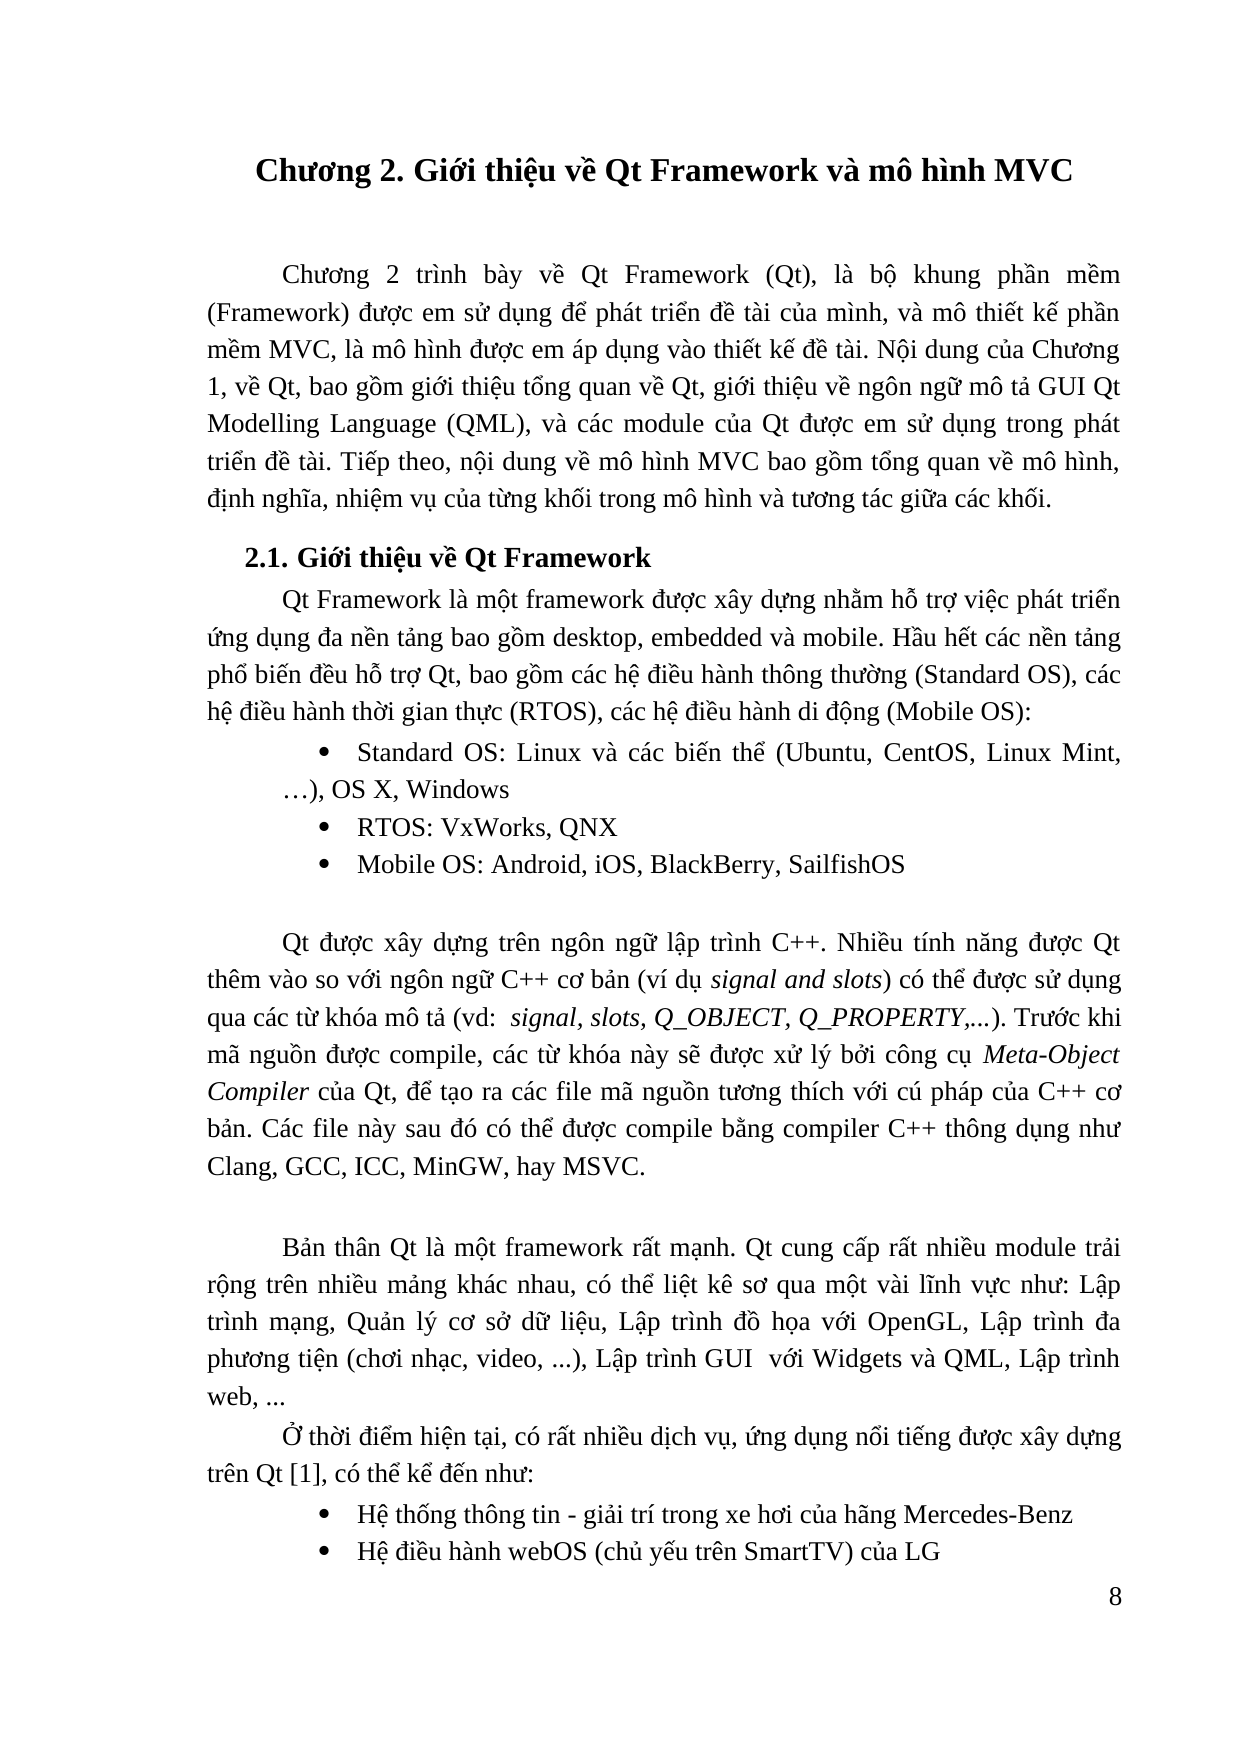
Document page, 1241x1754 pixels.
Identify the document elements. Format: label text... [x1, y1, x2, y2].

text Qt Framework là một framework được xây dựng nhằm hỗ trợ việc phát triển ứng dụng đa nền tảng bao gồm desktop, embedded và mobile. Hầu hết các nền tảng phổ biến đều hỗ trợ Qt, bao gồm các hệ điều hành thông thường (Standard OS), các hệ điều hành thời gian thực (RTOS), các hệ điều hành di động (Mobile OS): [207, 584, 1122, 727]
text Ở thời điểm hiện tại, có rất nhiều dịch vụ, ứng dụng nổi tiếng được xây dựng trên Qt [1], có thể kể đến như: [207, 1420, 1122, 1489]
list RTOS: VxWorks, QNX [319, 811, 1122, 842]
list Hệ thống thông tin - giải trí trong xe hơi của hãng Mercedes-Benz [319, 1498, 1122, 1529]
list Standard OS: Linux và các biến thể (Ubuntu, CentOS, Linux Mint,…), OS X, Windows [282, 736, 1122, 804]
text Bản thân Qt là một framework rất mạnh. Qt cung cấp rất nhiều module trải rộng trên nhiều mảng khác nhau, có thể liệt kê sơ qua một vài lĩnh vực như: Lập trình mạng, Quản lý cơ sở dữ liệu, Lập trình đồ họa với OpenGL, Lập trình đa phương tiện (chơi nhạc, video, ...), Lập trình GUI với Widgets và QML, Lập trình web, ... [207, 1231, 1122, 1411]
subtitle Giới thiệu về Qt Framework [244, 540, 1122, 574]
subtitle Giới thiệu về Qt Framework và mô hình MVC [207, 150, 1122, 188]
list Hệ điều hành webOS (chủ yếu trên SmartTV) của LG [319, 1535, 1122, 1567]
text Chương 2 trình bày về Qt Framework (Qt), là bộ khung phần mềm (Framework) được em sử dụng để phát triển đề tài của mình, và mô thiết kế phần mềm MVC, là mô hình được em áp dụng vào thiết kế đề tài. Nội dung của Chương 1, về Qt, bao gồm giới thiệu tổng quan về Qt, giới thiệu về ngôn ngữ mô tả GUI Qt Modelling Language (QML), và các module của Qt được em sử dụng trong phát triển đề tài. Tiếp theo, nội dung về mô hình MVC bao gồm tổng quan về mô hình, định nghĩa, nhiệm vụ của từng khối trong mô hình và tương tác giữa các khối. [207, 258, 1122, 513]
list Mobile OS: Android, iOS, BlackBerry, SailfishOS [319, 848, 1122, 879]
text Qt được xây dựng trên ngôn ngữ lập trình C++. Nhiều tính năng được Qt thêm vào so với ngôn ngữ C++ cơ bản (ví dụ signal and slots) có thể được sử dụng qua các từ khóa mô tả (vd: signal, slots, Q_OBJECT, Q_PROPERTY,...). Trước khi mã nguồn được compile, các từ khóa này sẽ được xử lý bởi công cụ Meta-Object Compiler của Qt, để tạo ra các file mã nguồn tương thích với cú pháp của C++ cơ bản. Các file này sau đó có thể được compile bằng compiler C++ thông dụng như Clang, GCC, ICC, MinGW, hay MSVC. [207, 926, 1122, 1181]
